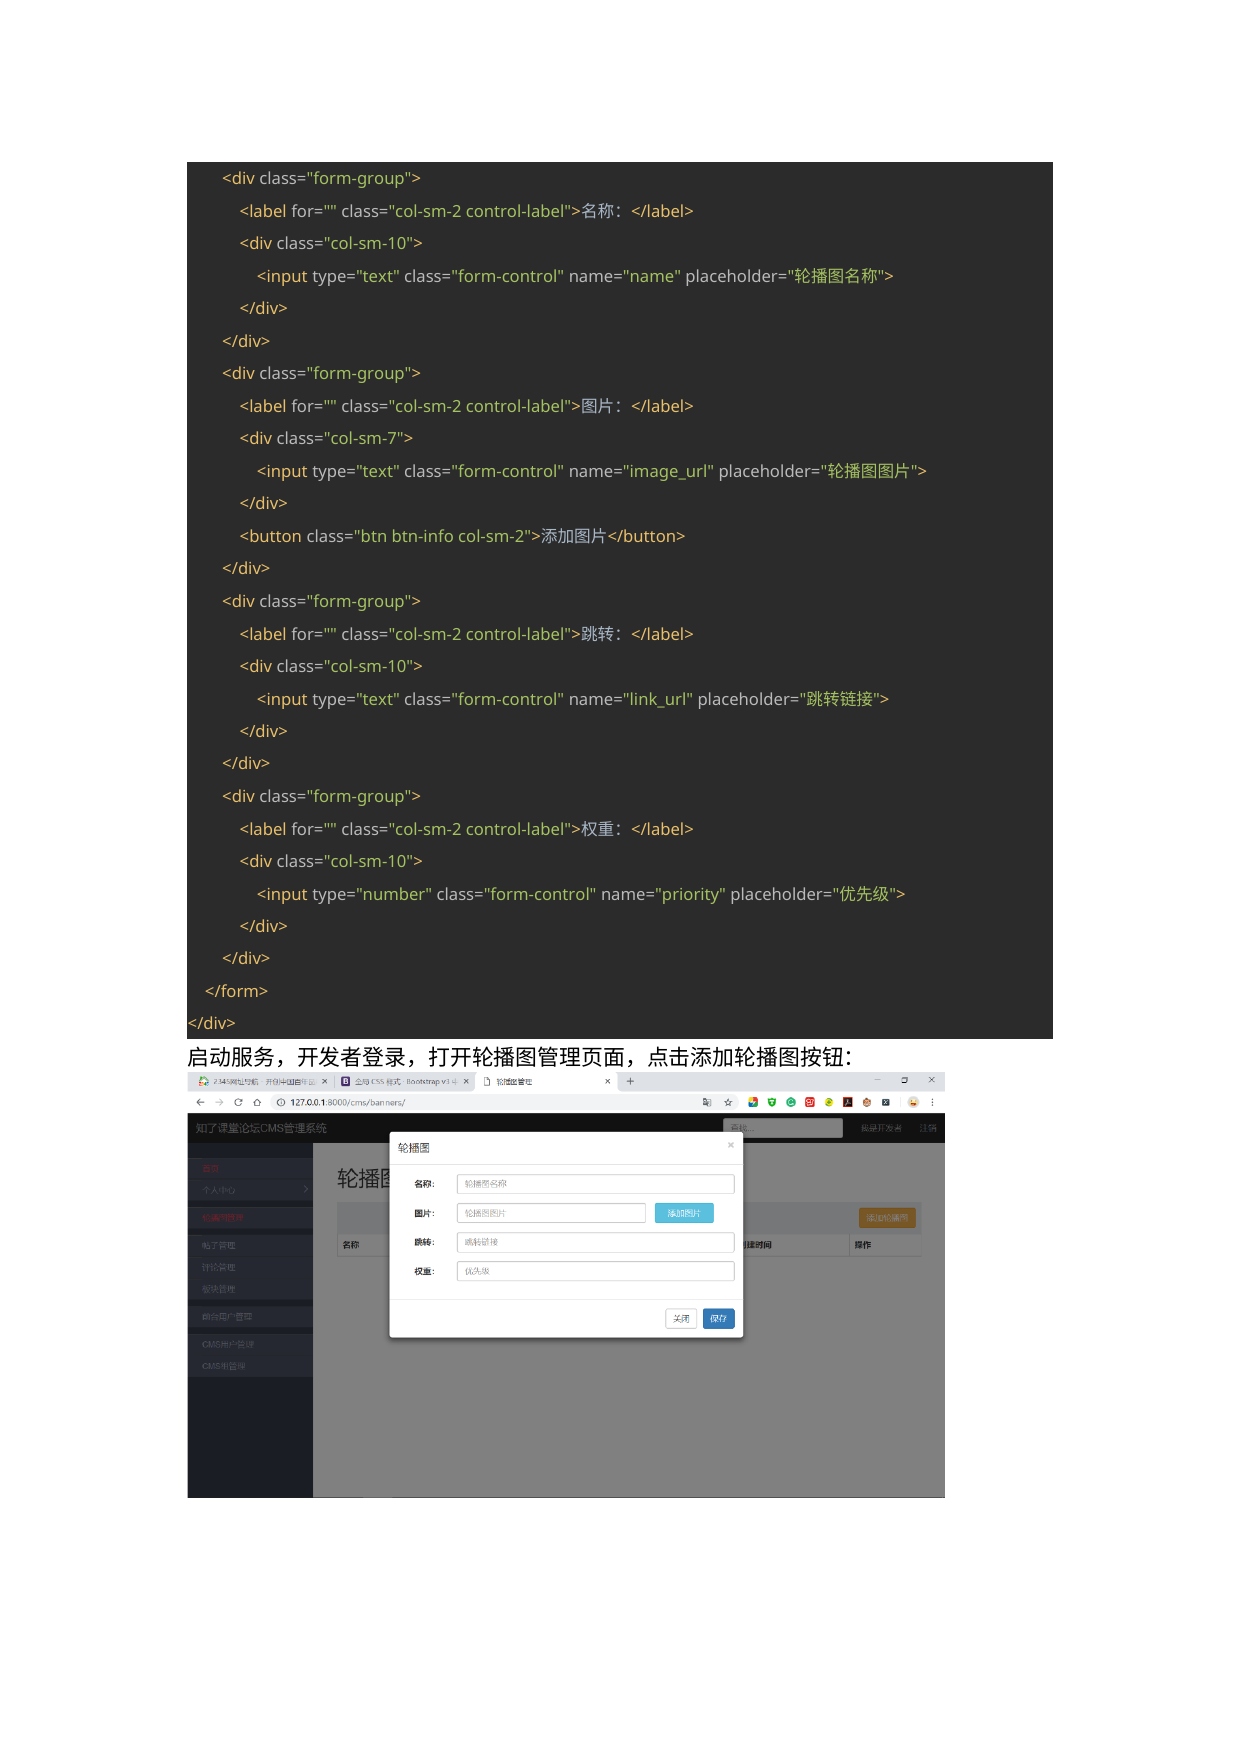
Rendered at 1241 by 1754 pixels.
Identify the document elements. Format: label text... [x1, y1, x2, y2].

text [187, 162, 1053, 1039]
text 启动服务，开发者登录，打开轮播图管理页面，点击添加轮播图按钮： [187, 1039, 1053, 1072]
picture [187, 1072, 945, 1498]
